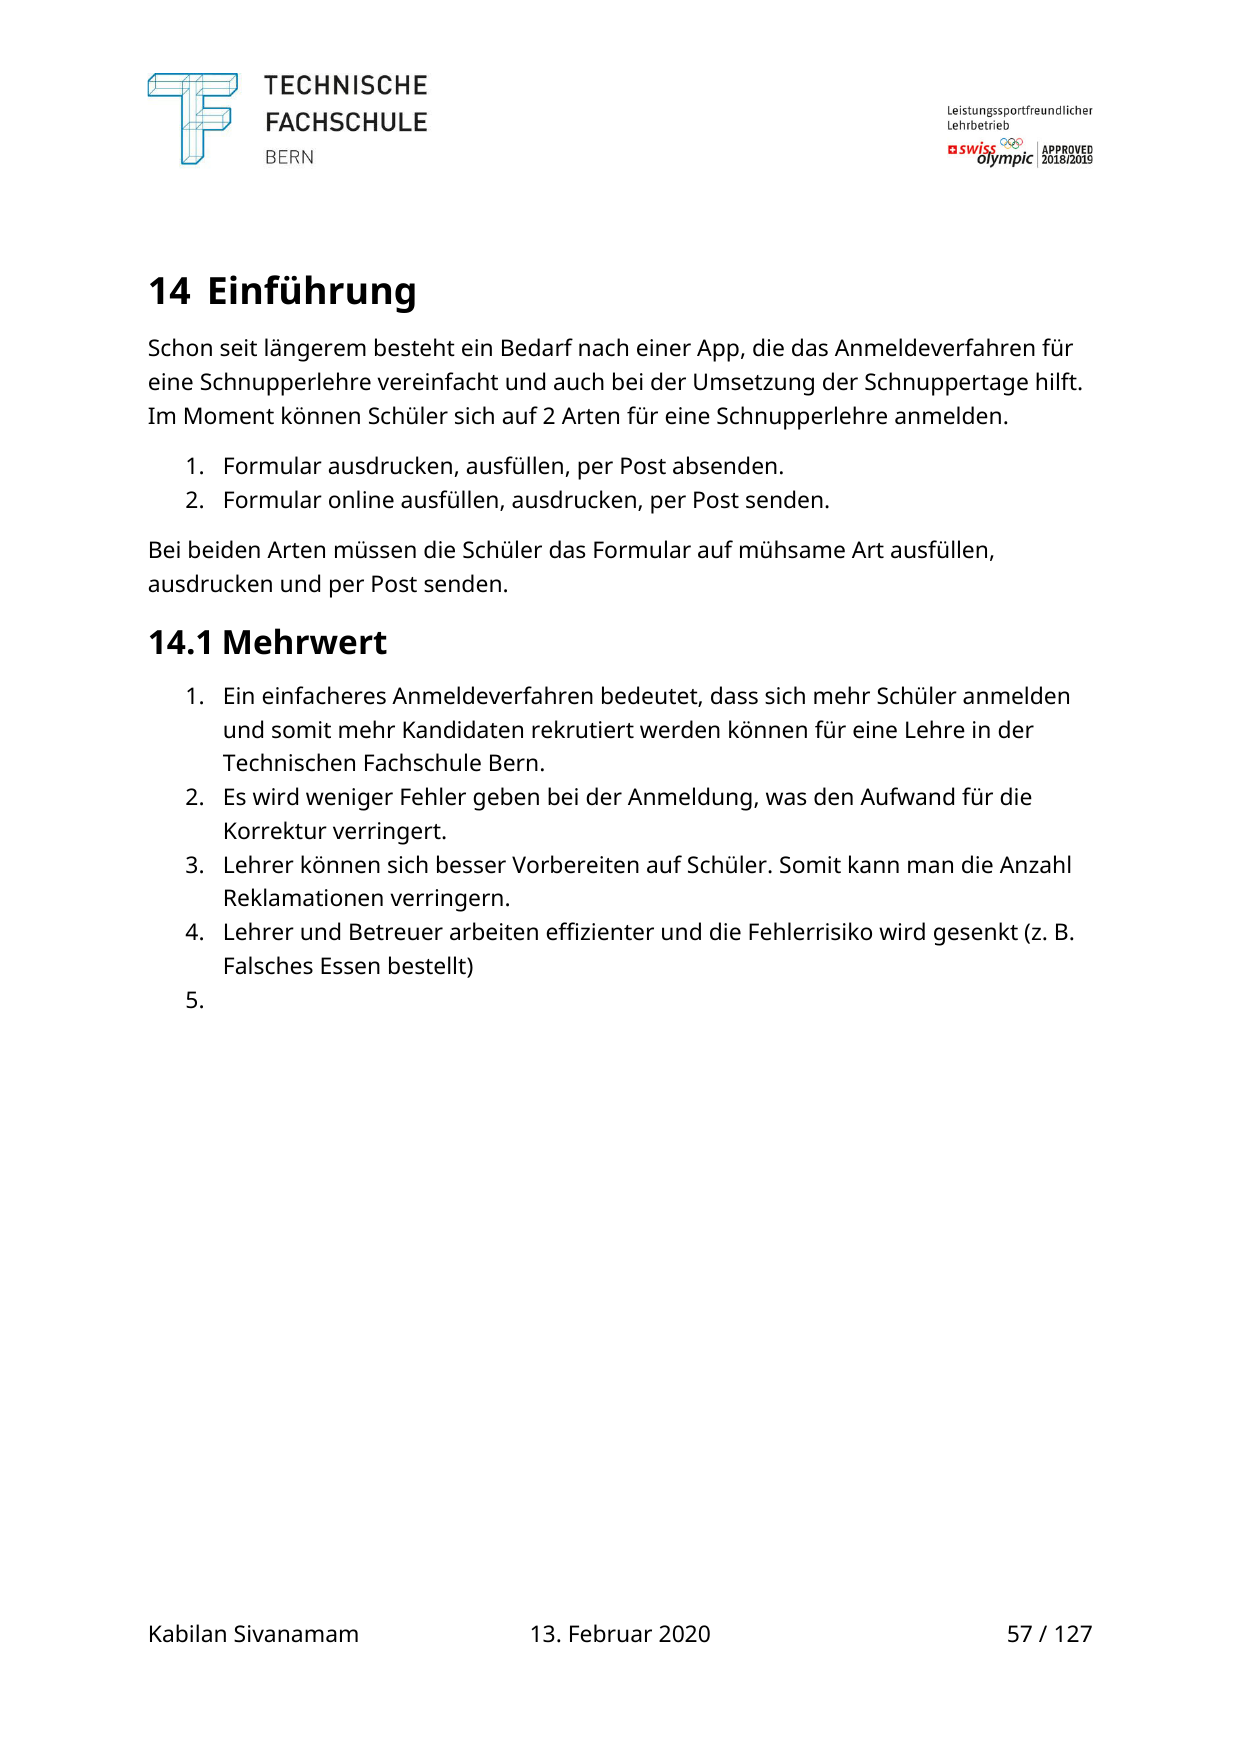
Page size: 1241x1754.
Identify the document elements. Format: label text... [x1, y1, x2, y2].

subtitle Mehrwert [148, 618, 1093, 664]
list Lehrer und Betreuer arbeiten effizienter und die Fehlerrisiko wird gesenkt (z. B. Falsches Essen bestellt) [185, 916, 1093, 981]
subtitle Einführung [148, 264, 1093, 316]
list Formular online ausfüllen, ausdrucken, per Post senden. [185, 484, 1093, 515]
text Bei beiden Arten müssen die Schüler das Formular auf mühsame Art ausfüllen, ausdrucken und per Post senden. [148, 534, 1093, 599]
picture [147, 73, 1093, 196]
list Lehrer können sich besser Vorbereiten auf Schüler. Somit kann man die Anzahl Reklamationen verringern. [185, 849, 1093, 914]
text Schon seit längerem besteht ein Bedarf nach einer App, die das Anmeldeverfahren für eine Schnupperlehre vereinfacht und auch bei der Umsetzung der Schnuppertage hilft. Im Moment können Schüler sich auf 2 Arten für eine Schnupperlehre anmelden. [148, 332, 1093, 431]
list Es wird weniger Fehler geben bei der Anmeldung, was den Aufwand für die Korrektur verringert. [185, 781, 1093, 846]
list Ein einfacheres Anmeldeverfahren bedeutet, dass sich mehr Schüler anmelden und somit mehr Kandidaten rekrutiert werden können für eine Lehre in der Technischen Fachschule Bern. [185, 680, 1093, 779]
list Formular ausdrucken, ausfüllen, per Post absenden. [185, 450, 1093, 481]
